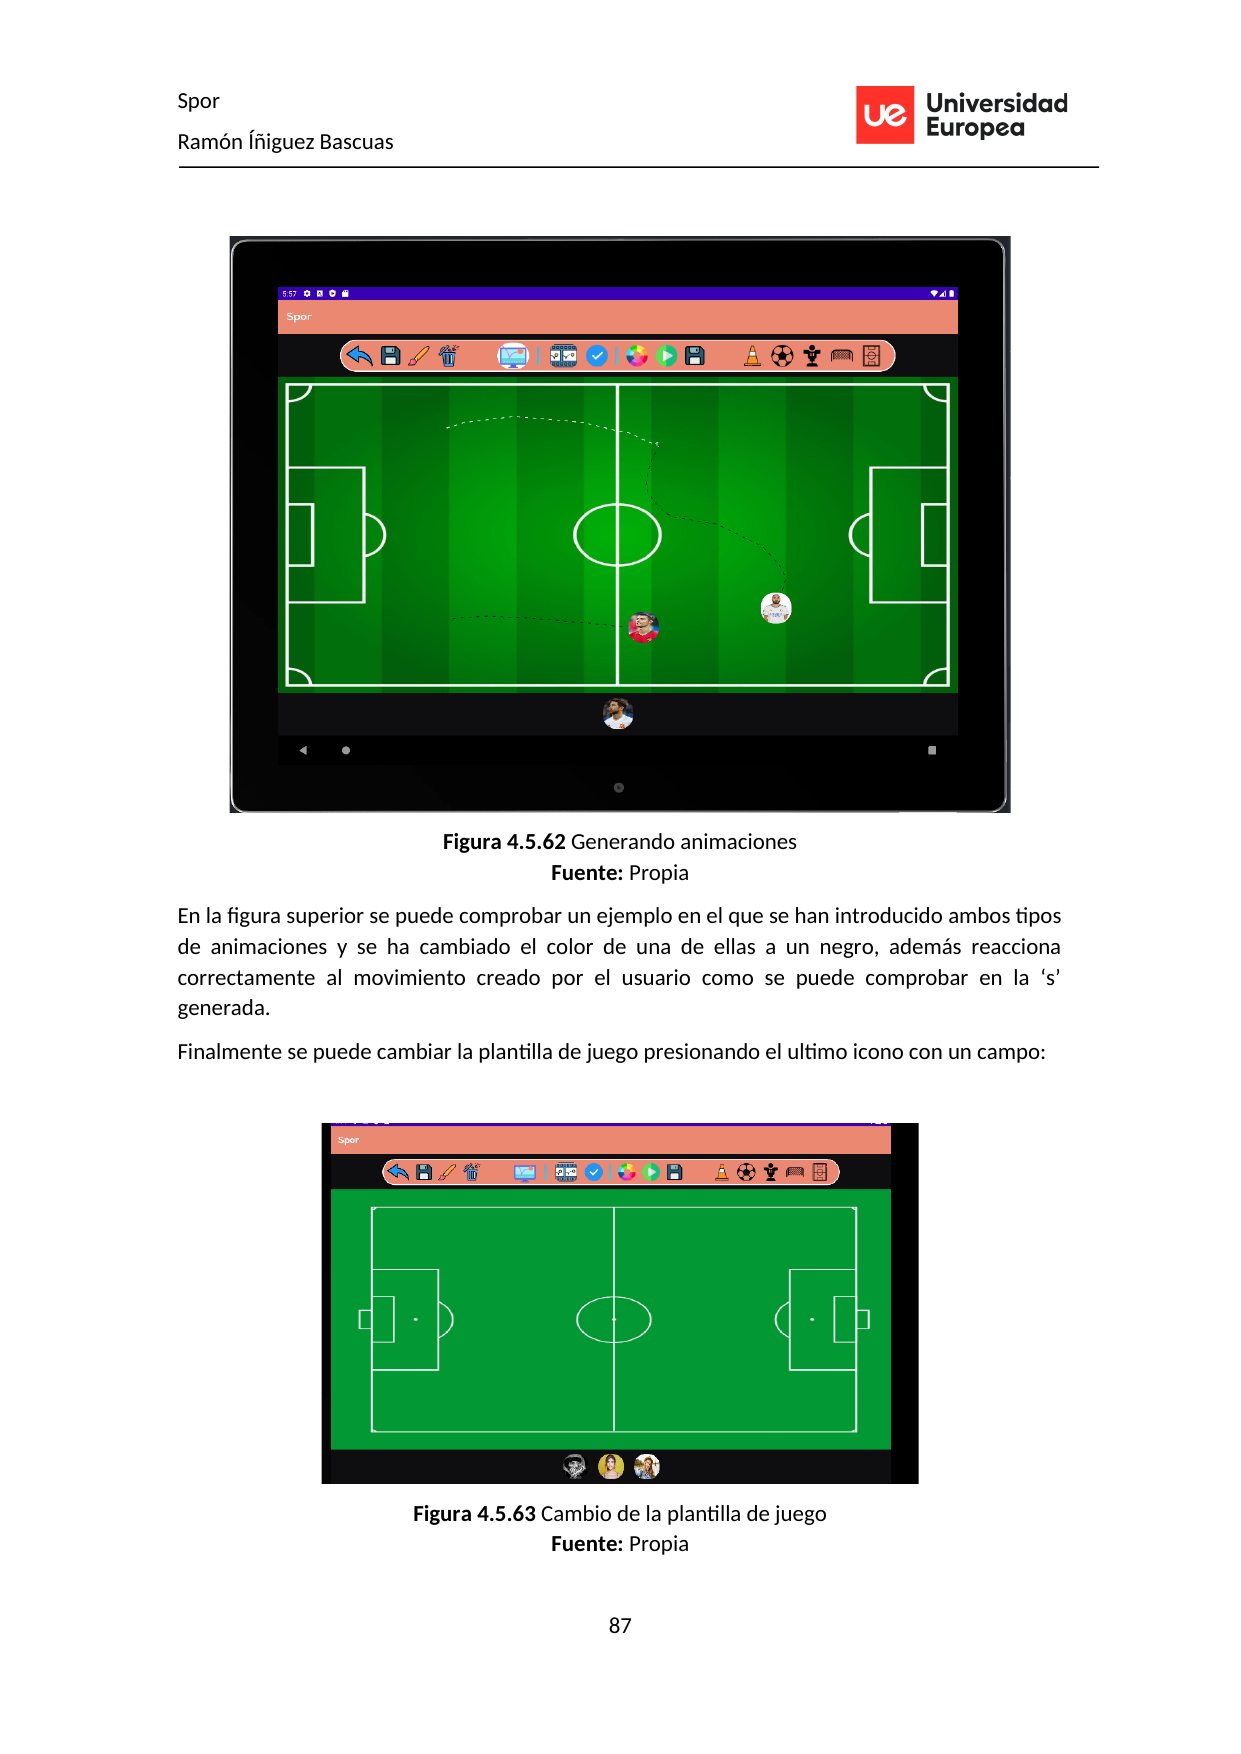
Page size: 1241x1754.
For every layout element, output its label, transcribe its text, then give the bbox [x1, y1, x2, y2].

text En la figura superior se puede comprobar un ejemplo en el que se han introducido ambos tipos de animaciones y se ha cambiado el color de una de ellas a un negro, además reacciona correctamente al movimiento creado por el usuario como se puede comprobar en la ‘s’ generada. [177, 901, 1063, 1022]
text Finalmente se puede cambiar la plantilla de juego presionando el ultimo icono con un campo: [177, 1037, 1063, 1065]
picture [229, 236, 1011, 813]
picture [321, 1123, 919, 1484]
picture [856, 86, 1068, 144]
